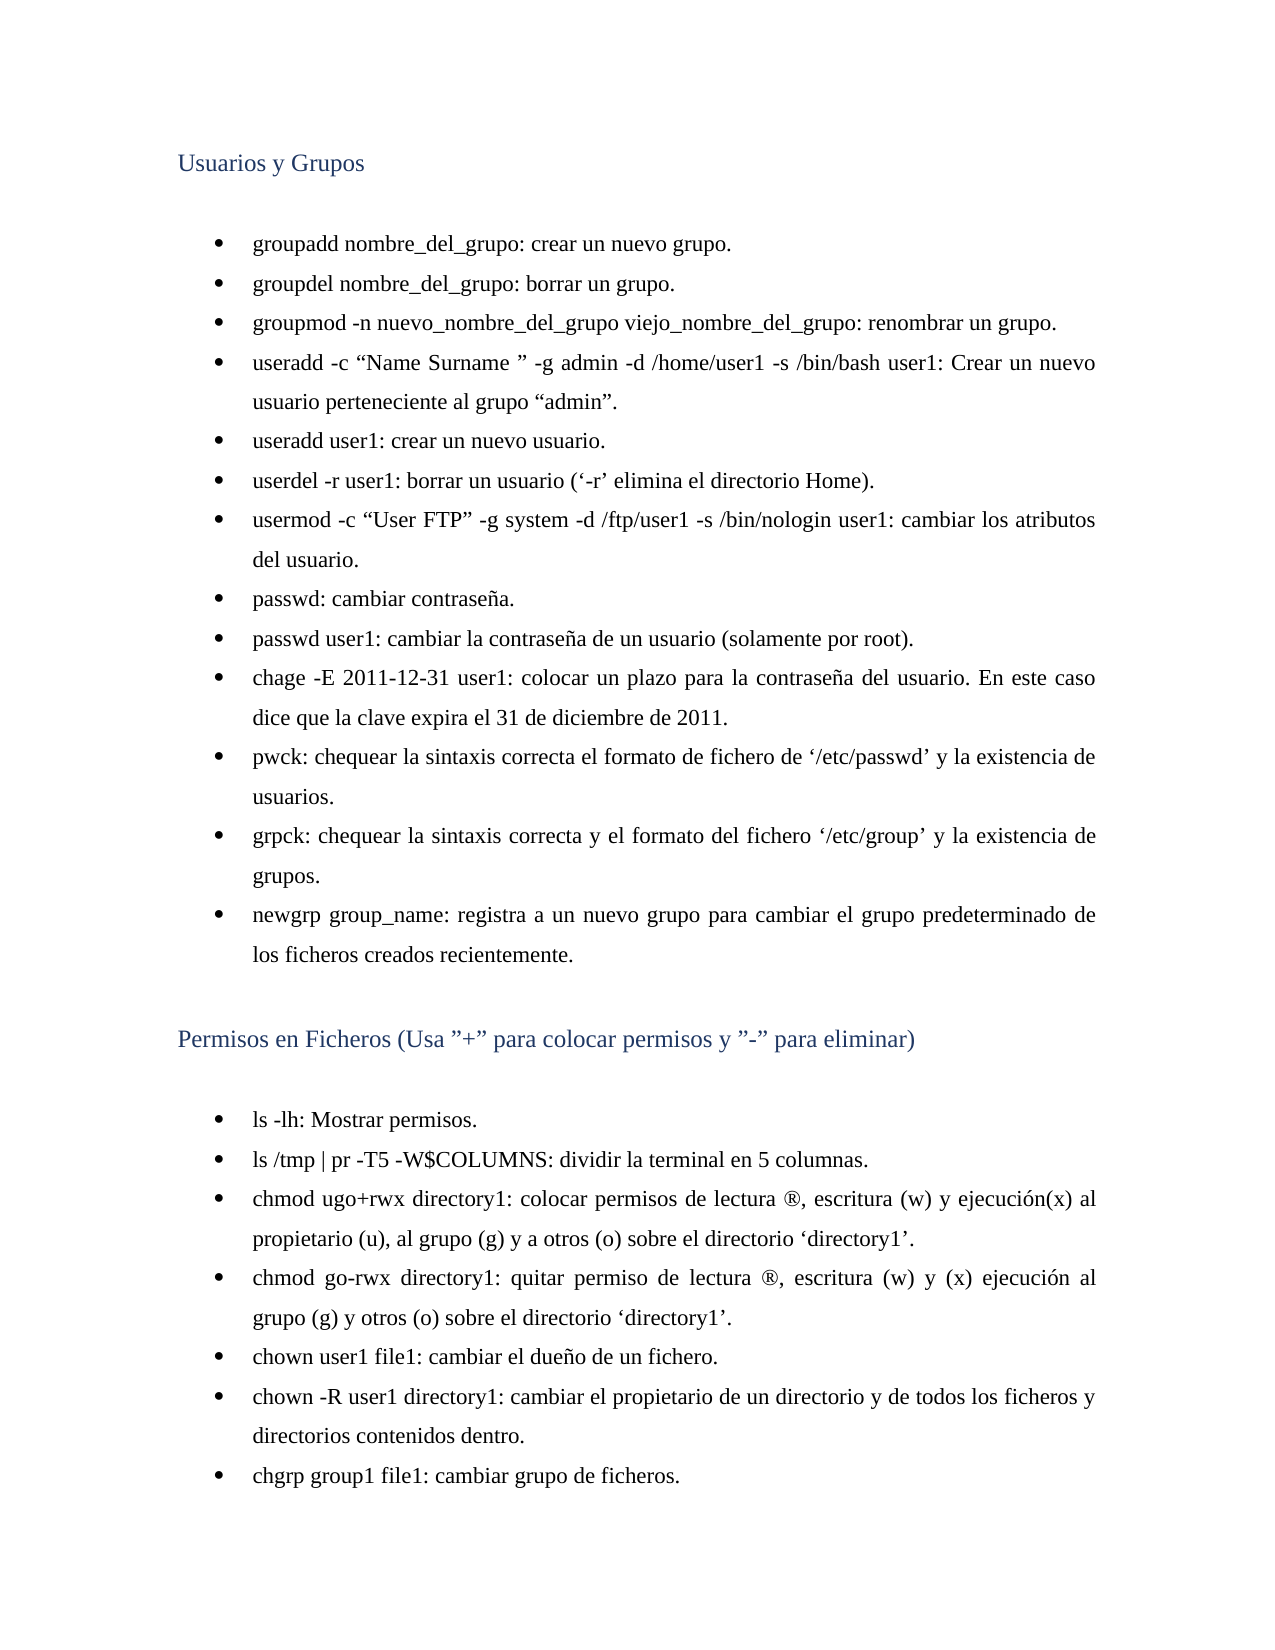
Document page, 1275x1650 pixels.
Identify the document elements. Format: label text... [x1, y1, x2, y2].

list chmod go-rwx directory1: quitar permiso de lectura ®, escritura (w) y (x) ejecución al grupo (g) y otros (o) sobre el directorio ‘directory1’. [215, 1264, 1098, 1330]
list groupmod -n nuevo_nombre_del_grupo viejo_nombre_del_grupo: renombrar un grupo. [215, 309, 1098, 336]
list ls /tmp | pr -T5 -W$COLUMNS: dividir la terminal en 5 columnas. [215, 1146, 1098, 1172]
list chmod ugo+rwx directory1: colocar permisos de lectura ®, escritura (w) y ejecución(x) al propietario (u), al grupo (g) y a otros (o) sobre el directorio ‘directory1’. [215, 1186, 1098, 1251]
list passwd: cambiar contraseña. [215, 586, 1098, 612]
list pwck: chequear la sintaxis correcta el formato de fichero de ‘/etc/passwd’ y la existencia de usuarios. [215, 743, 1098, 809]
list groupdel nombre_del_grupo: borrar un grupo. [215, 270, 1098, 296]
list grpck: chequear la sintaxis correcta y el formato del fichero ‘/etc/group’ y la existencia de grupos. [215, 822, 1098, 888]
list chown user1 file1: cambiar el dueño de un fichero. [215, 1343, 1098, 1370]
list groupadd nombre_del_grupo: crear un nuevo grupo. [215, 230, 1098, 257]
list useradd -c “Name Surname ” -g admin -d /home/user1 -s /bin/bash user1: Crear un nuevo usuario perteneciente al grupo “admin”. [215, 349, 1098, 414]
list chown -R user1 directory1: cambiar el propietario de un directorio y de todos los ficheros y directorios contenidos dentro. [215, 1383, 1098, 1449]
list chgrp group1 file1: cambiar grupo de ficheros. [215, 1462, 1098, 1488]
list ls -lh: Mostrar permisos. [215, 1107, 1098, 1133]
list chage -E 2011-12-31 user1: colocar un plazo para la contraseña del usuario. En este caso dice que la clave expira el 31 de diciembre de 2011. [215, 664, 1098, 730]
subtitle Permisos en Ficheros (Usa ”+” para colocar permisos y ”-” para eliminar) [177, 1024, 1098, 1053]
list passwd user1: cambiar la contraseña de un usuario (solamente por root). [215, 625, 1098, 651]
list useradd user1: crear un nuevo usuario. [215, 428, 1098, 454]
subtitle Usuarios y Grupos [177, 148, 1098, 176]
list userdel -r user1: borrar un usuario (‘-r’ elimina el directorio Home). [215, 467, 1098, 493]
list newgrp group_name: registra a un nuevo grupo para cambiar el grupo predeterminado de los ficheros creados recientemente. [215, 901, 1098, 967]
list usermod -c “User FTP” -g system -d /ftp/user1 -s /bin/nologin user1: cambiar los atributos del usuario. [215, 507, 1098, 572]
